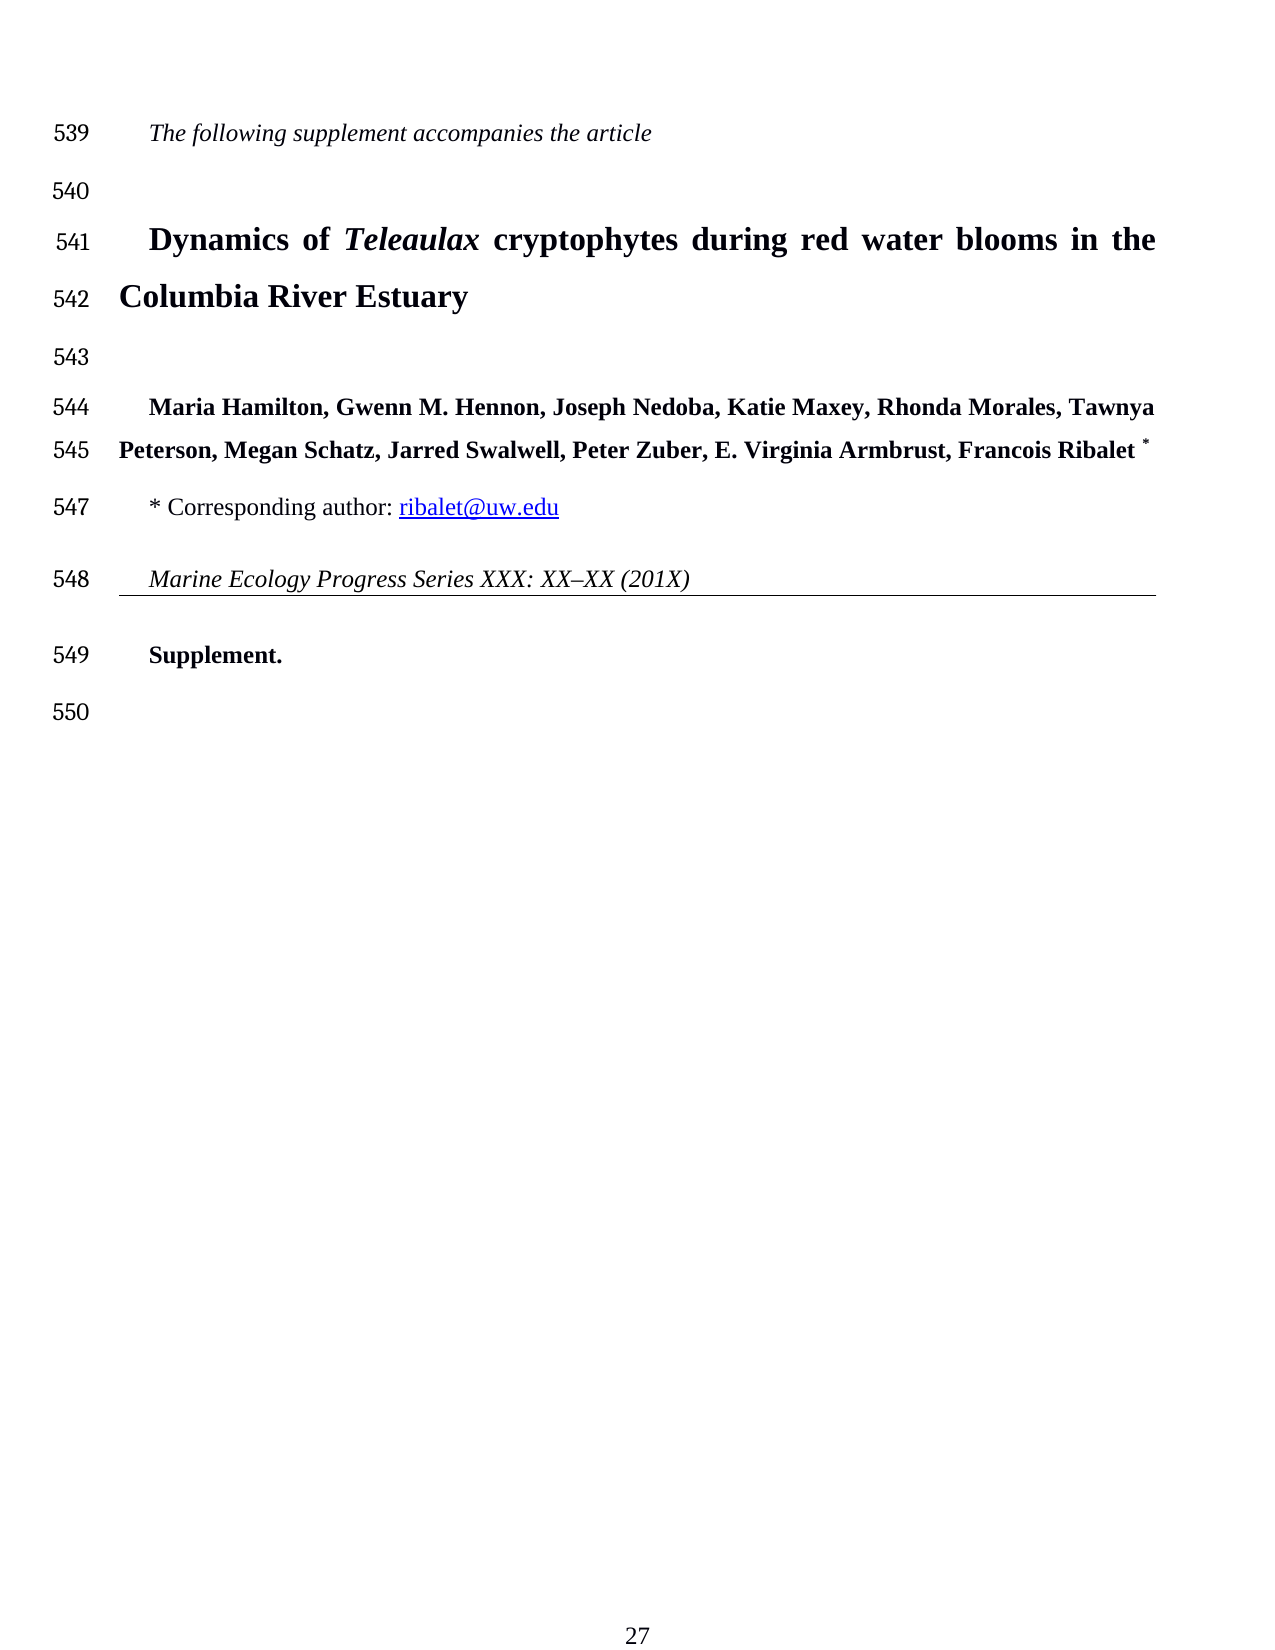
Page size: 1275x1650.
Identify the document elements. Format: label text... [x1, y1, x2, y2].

text Dynamics of Teleaulax cryptophytes during red water blooms in the Columbia River Estuary [118, 219, 1156, 315]
text Maria Hamilton, Gwenn M. Hennon, Joseph Nedoba, Katie Maxey, Rhonda Morales, Tawnya Peterson, Megan Schatz, Jarred Swalwell, Peter Zuber, E. Virginia Armbrust, Francois Ribalet * [118, 392, 1156, 463]
text Supplement. [118, 640, 1156, 669]
text The following supplement accompanies the article [118, 118, 1156, 147]
text * Corresponding author: ribalet@uw.edu [118, 492, 1156, 521]
text Marine Ecology Progress Series XXX: XX–XX (201X) [118, 564, 1156, 596]
